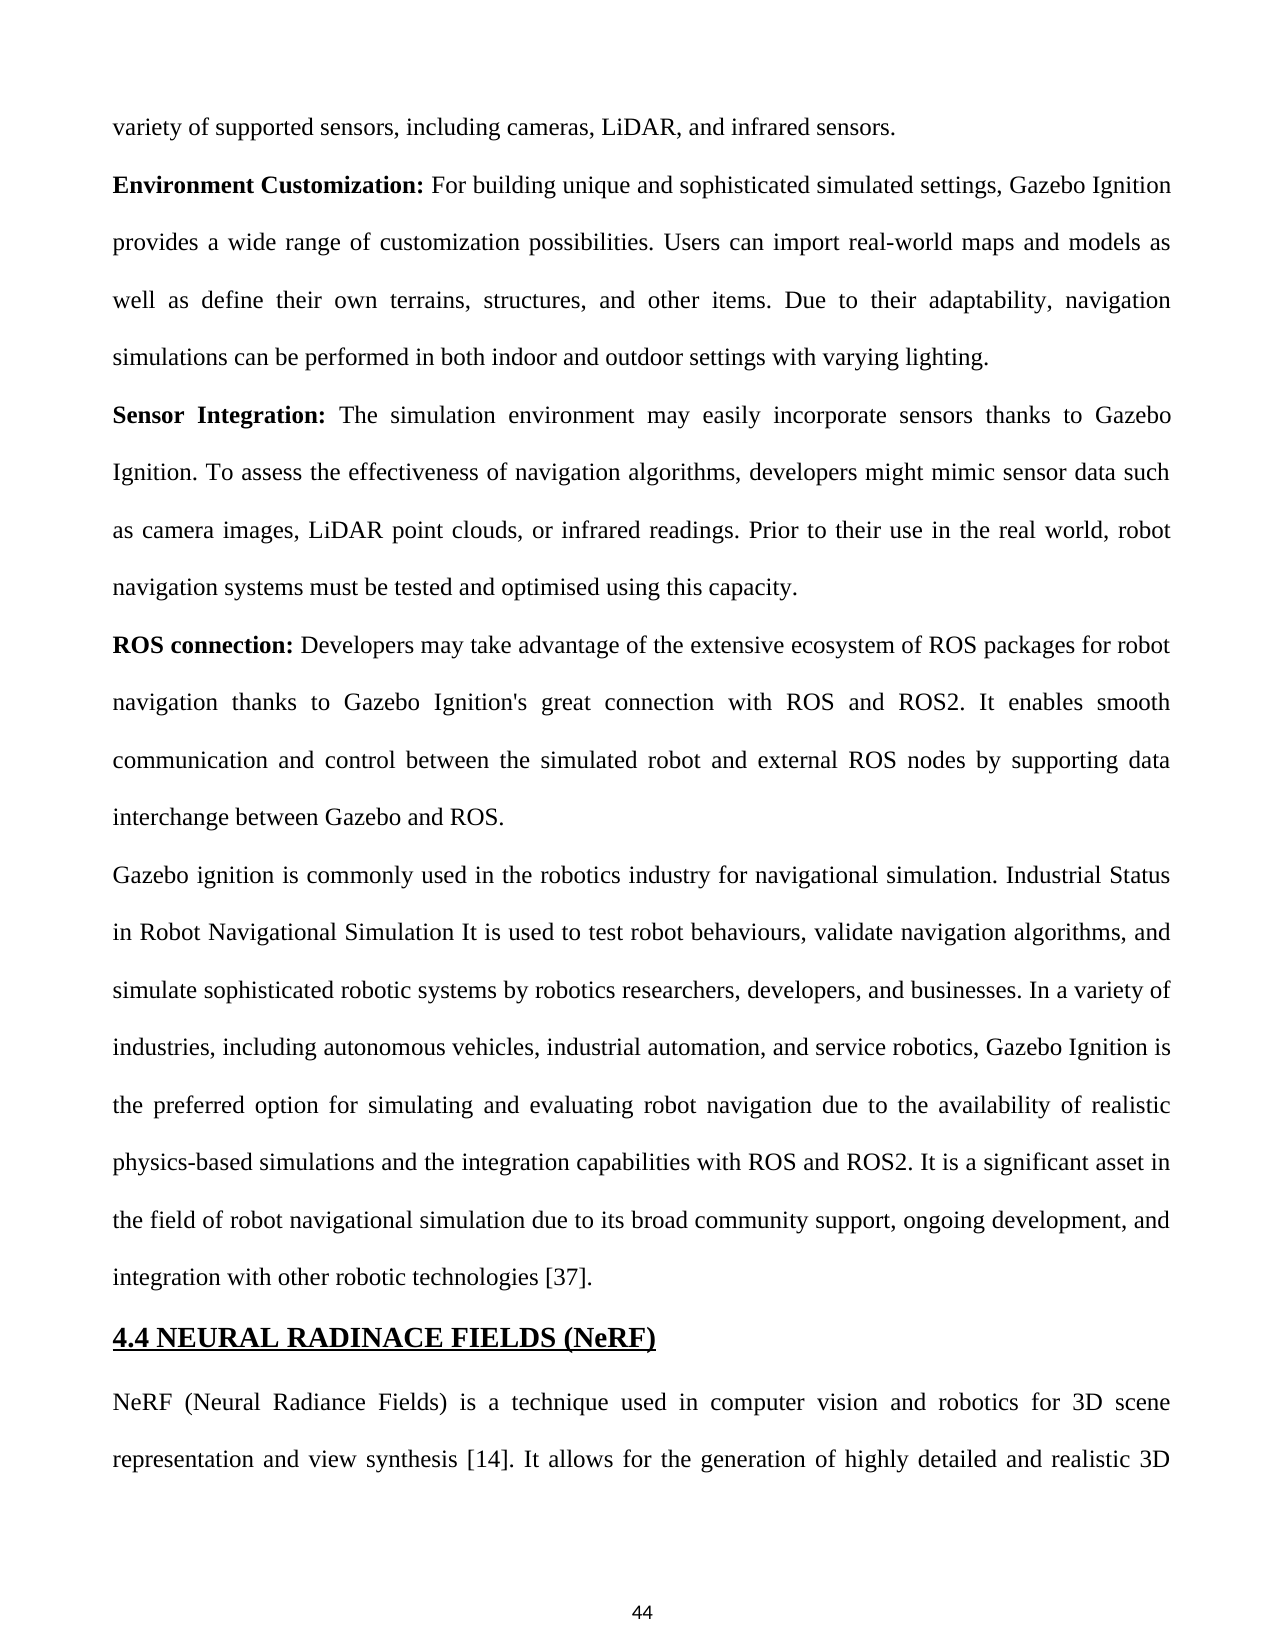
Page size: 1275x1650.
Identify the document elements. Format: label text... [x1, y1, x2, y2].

text ROS connection: Developers may take advantage of the extensive ecosystem of ROS packages for robot navigation thanks to Gazebo Ignition's great connection with ROS and ROS2. It enables smooth communication and control between the simulated robot and external ROS nodes by supporting data interchange between Gazebo and ROS. [112, 630, 1172, 831]
text Environment Customization: For building unique and sophisticated simulated settings, Gazebo Ignition provides a wide range of customization possibilities. Users can import real-world maps and models as well as define their own terrains, structures, and other items. Due to their adaptability, navigation simulations can be performed in both indoor and outdoor settings with varying lighting. [112, 170, 1172, 371]
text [112, 112, 1172, 141]
text 4.4 NEURAL RADINACE FIELDS (NeRF) [112, 1320, 1172, 1353]
text Gazebo ignition is commonly used in the robotics industry for navigational simulation. Industrial Status in Robot Navigational Simulation It is used to test robot behaviours, validate navigation algorithms, and simulate sophisticated robotic systems by robotics researchers, developers, and businesses. In a variety of industries, including autonomous vehicles, industrial automation, and service robotics, Gazebo Ignition is the preferred option for simulating and evaluating robot navigation due to the availability of realistic physics-based simulations and the integration capabilities with ROS and ROS2. It is a significant asset in the field of robot navigational simulation due to its broad community support, ongoing development, and integration with other robotic technologies [37]. [112, 860, 1172, 1291]
text Sensor Integration: The simulation environment may easily incorporate sensors thanks to Gazebo Ignition. To assess the effectiveness of navigation algorithms, developers might mimic sensor data such as camera images, LiDAR point clouds, or infrared readings. Prior to their use in the real world, robot navigation systems must be tested and optimised using this capacity. [112, 400, 1172, 601]
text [112, 1387, 1172, 1473]
